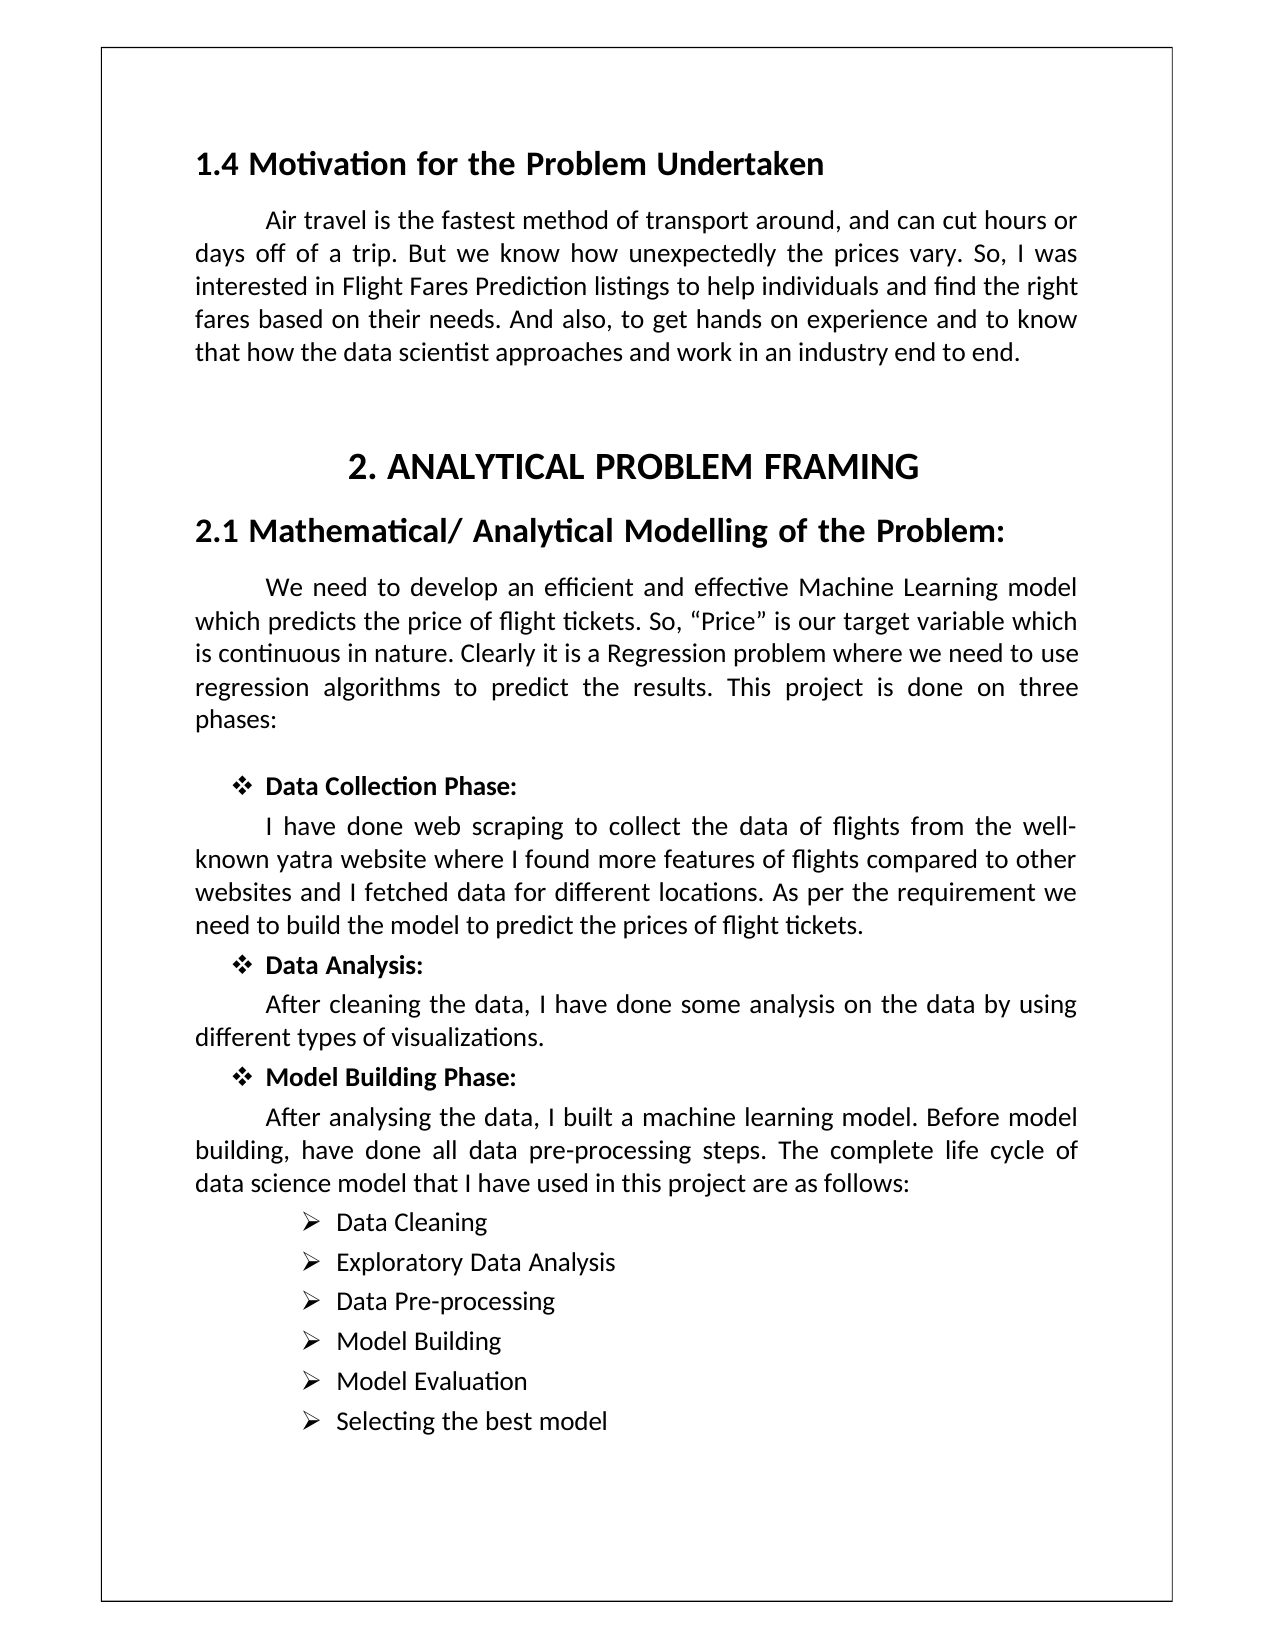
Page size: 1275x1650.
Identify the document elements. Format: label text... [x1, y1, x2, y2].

list Exploratory Data Analysis [301, 1245, 1158, 1278]
text Air travel is the fastest method of transport around, and can cut hours or days off of a trip. But we know how unexpectedly the prices vary. So, I was interested in Flight Fares Prediction listings to help individuals and find the right fares based on their needs. And also, to get hands on experience and to know that how the data scientist approaches and work in an industry end to end. [195, 203, 1079, 368]
list Model Evaluation [301, 1364, 1158, 1397]
subtitle Mathematical/ Analytical Modelling of the Problem: [195, 509, 1158, 551]
text After cleaning the data, I have done some analysis on the data by using different types of visualizations. [195, 988, 1078, 1054]
subtitle ANALYTICAL PROBLEM FRAMING [348, 442, 1158, 489]
list Data Pre-processing [301, 1284, 1158, 1318]
text We need to develop an efficient and effective Machine Learning model which predicts the price of flight tickets. So, “Price” is our target variable which is continuous in nature. Clearly it is a Regression problem where we need to use regression algorithms to predict the results. This project is done on three phases: [195, 571, 1079, 736]
subtitle Model Building Phase: [230, 1060, 1158, 1093]
subtitle Data Analysis: [230, 948, 1158, 981]
subtitle Motivation for the Problem Undertaken [195, 142, 1158, 184]
subtitle Data Collection Phase: [230, 769, 1158, 803]
text After analysing the data, I built a machine learning model. Before model building, have done all data pre-processing steps. The complete life cycle of data science model that I have used in this project are as follows: [195, 1100, 1079, 1199]
text I have done web scraping to collect the data of flights from the well- known yatra website where I found more features of flights compared to other websites and I fetched data for different locations. As per the requirement we need to build the model to predict the prices of flight tickets. [195, 809, 1078, 941]
list Selecting the best model [301, 1404, 1158, 1437]
list Data Cleaning [301, 1205, 1158, 1238]
list Model Building [301, 1324, 1158, 1357]
